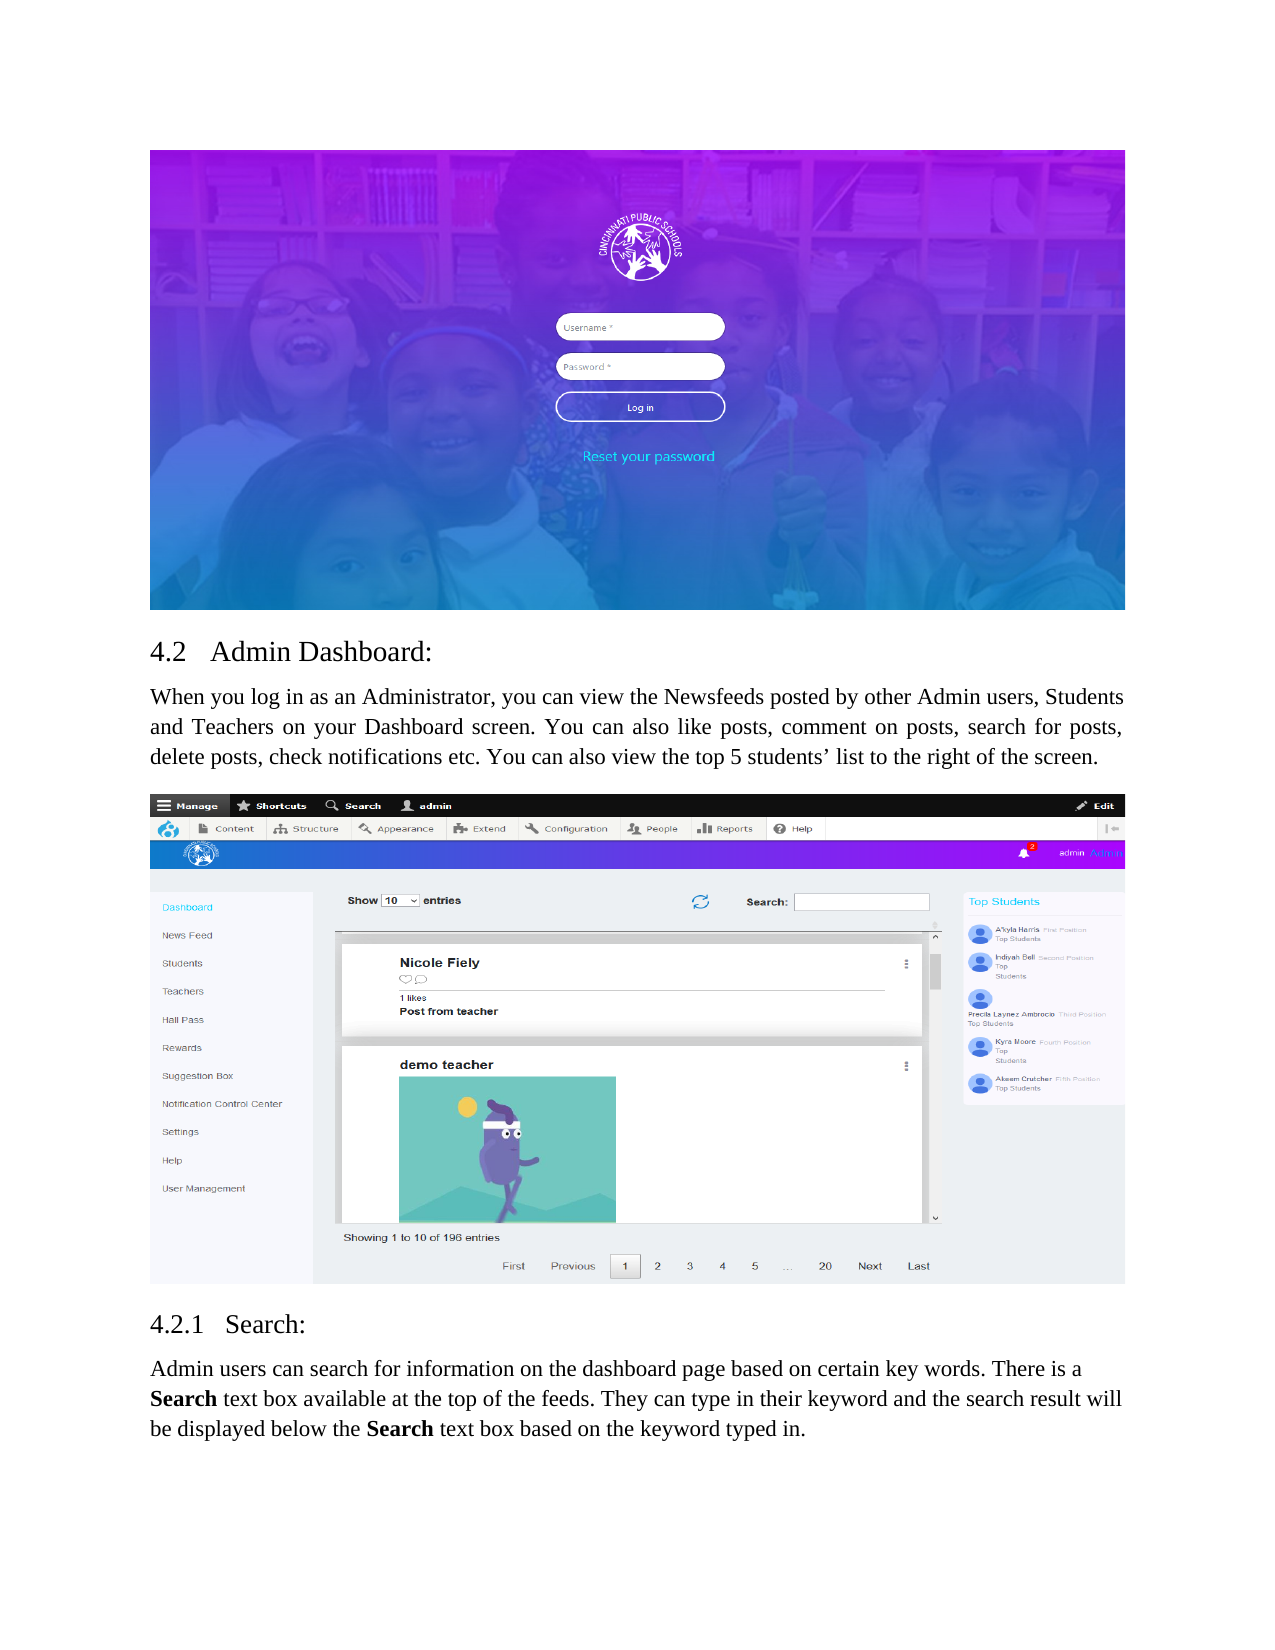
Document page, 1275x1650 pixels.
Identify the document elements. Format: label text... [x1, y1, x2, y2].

text Admin users can search for information on the dashboard page based on certain key words. There is a Search text box available at the top of the feeds. They can type in their keyword and the search result will be displayed below the Search text box based on the keyword typed in. [150, 1354, 1125, 1441]
subtitle Admin Dashboard: [150, 634, 1125, 668]
subtitle Search: [150, 1308, 1125, 1340]
text When you log in as an Administrator, you can view the Newsfeeds posted by other Admin users, Students and Teachers on your Dashboard screen. You can also like posts, comment on posts, search for posts, delete posts, check notifications etc. You can also view the top 5 students’ list to the right of the screen. [150, 683, 1125, 770]
picture [150, 150, 1125, 610]
picture [150, 794, 1125, 1284]
